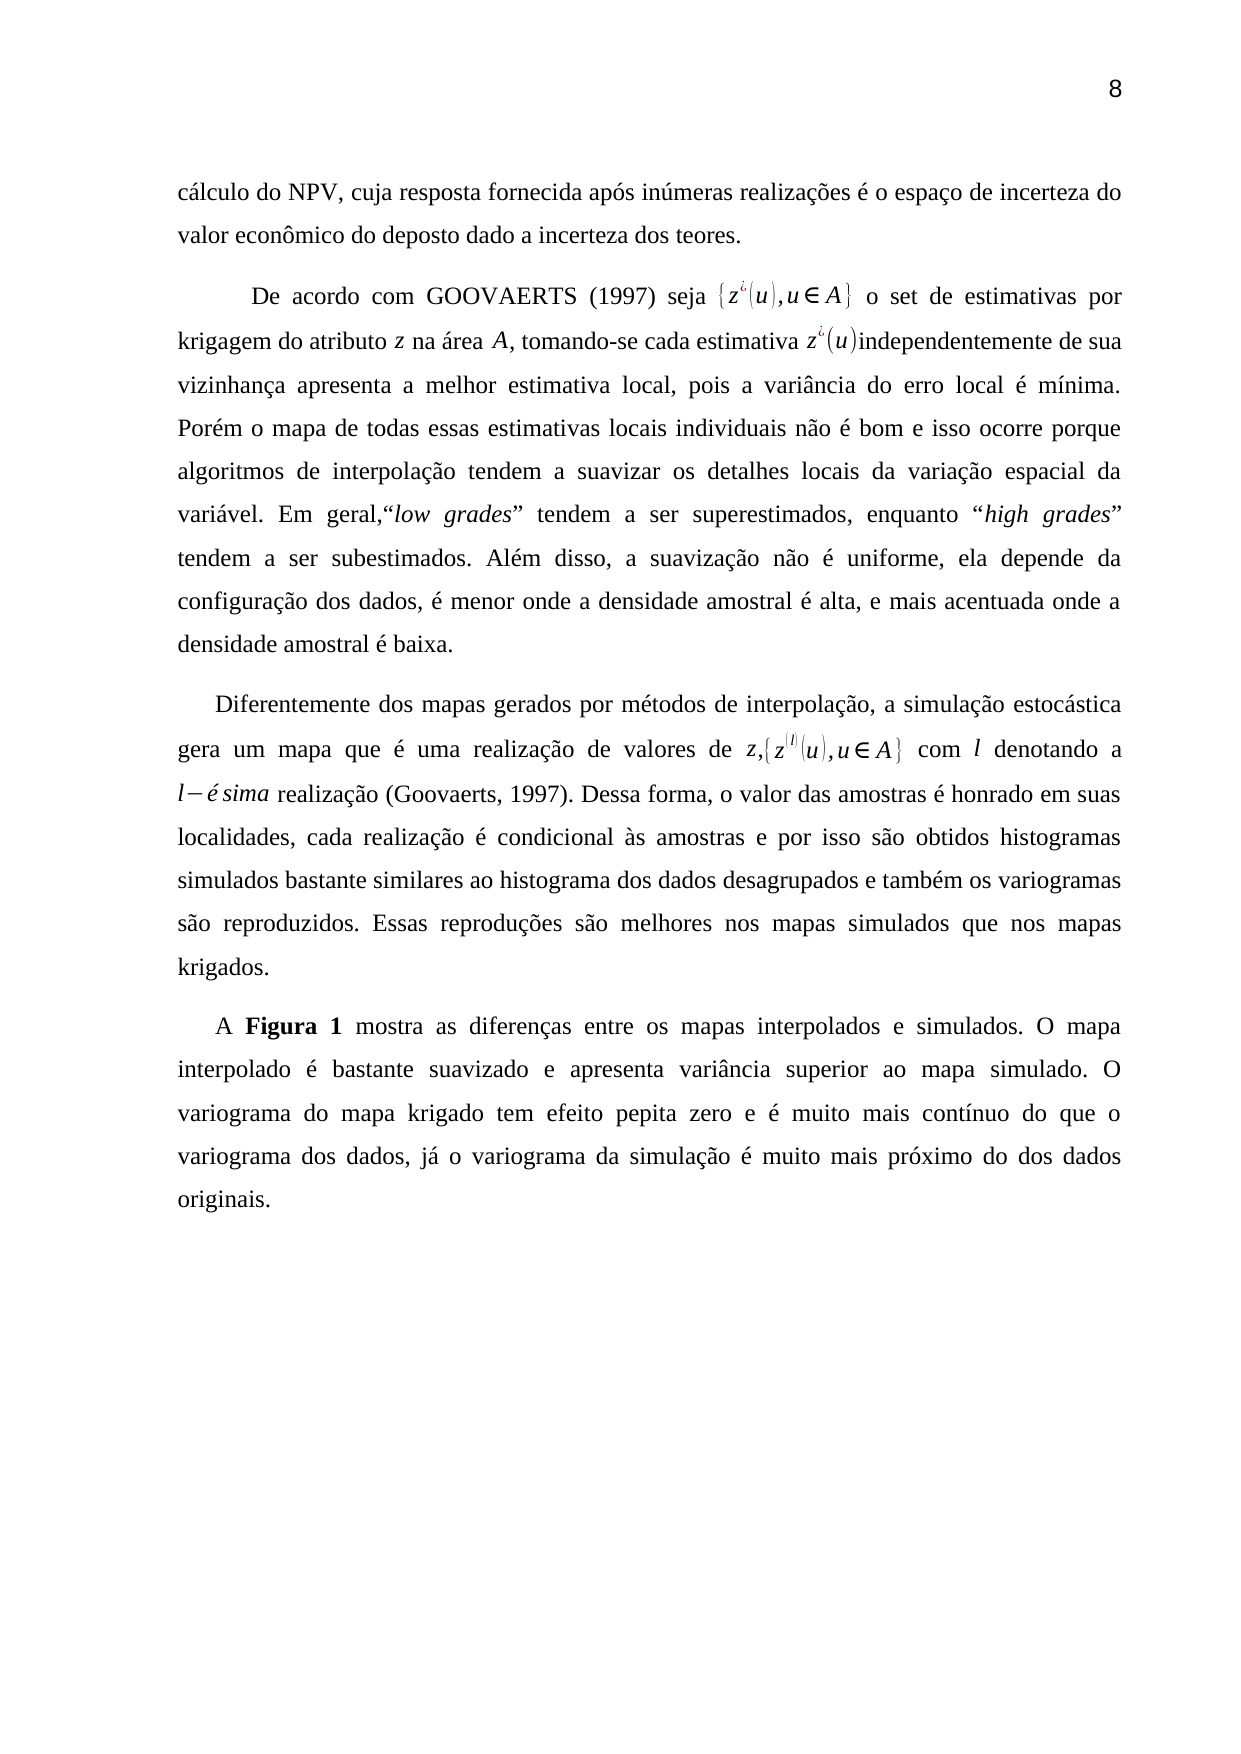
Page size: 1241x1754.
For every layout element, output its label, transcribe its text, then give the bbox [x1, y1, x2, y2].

text Diferentemente dos mapas gerados por métodos de interpolação, a simulação estocástica gera um mapa que é uma realização de valores de , com denotando a realização (Goovaerts, 1997). Dessa forma, o valor das amostras é honrado em suas localidades, cada realização é condicional às amostras e por isso são obtidos histogramas simulados bastante similares ao histograma dos dados desagrupados e também os variogramas são reproduzidos. Essas reproduções são melhores nos mapas simulados que nos mapas krigados. [177, 689, 1122, 980]
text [177, 177, 1122, 249]
text De acordo com GOOVAERTS (1997) seja o set de estimativas por krigagem do atributo na área , tomando-se cada estimativa independentemente de sua vizinhança apresenta a melhor estimativa local, pois a variância do erro local é mínima. Porém o mapa de todas essas estimativas locais individuais não é bom e isso ocorre porque algoritmos de interpolação tendem a suavizar os detalhes locais da variação espacial da variável. Em geral,“low grades” tendem a ser superestimados, enquanto “high grades” tendem a ser subestimados. Além disso, a suavização não é uniforme, ela depende da configuração dos dados, é menor onde a densidade amostral é alta, e mais acentuada onde a densidade amostral é baixa. [177, 280, 1122, 658]
